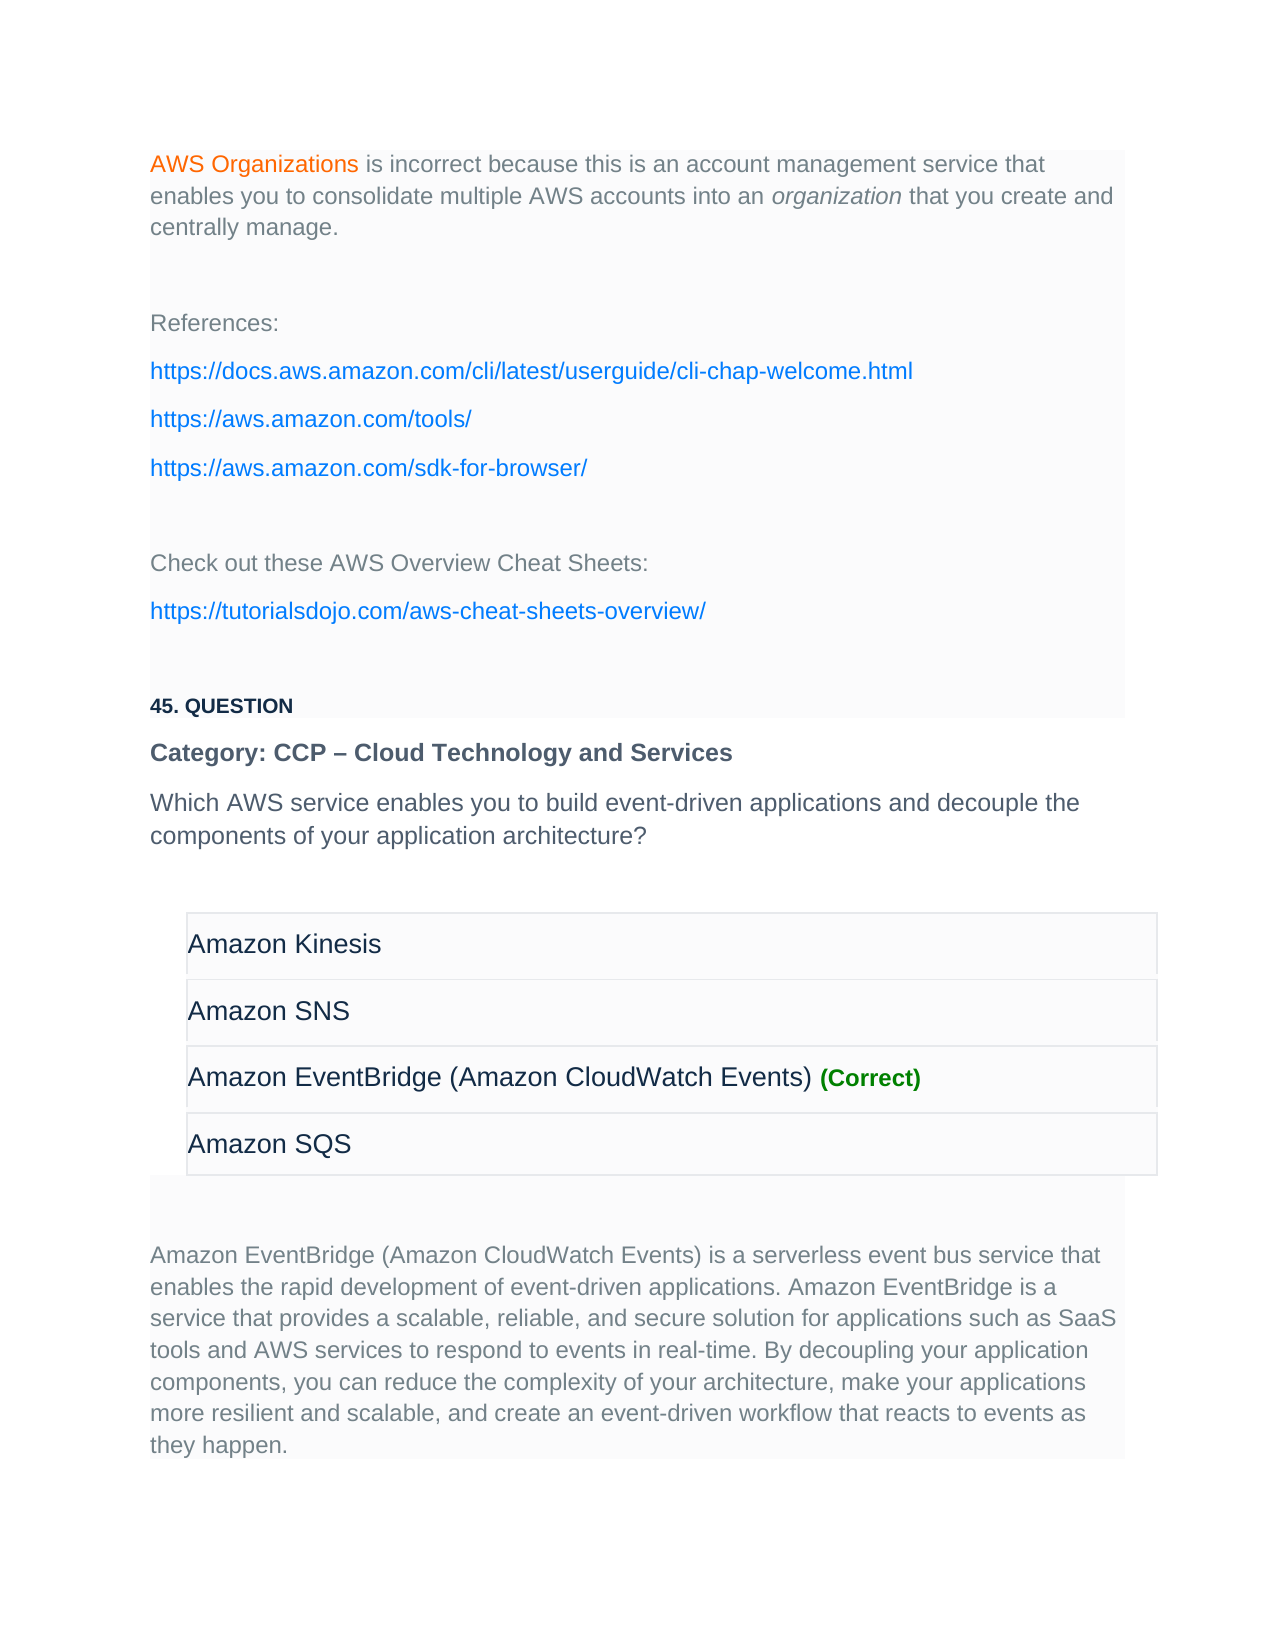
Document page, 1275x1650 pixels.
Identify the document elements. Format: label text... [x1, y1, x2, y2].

text Amazon EventBridge (Amazon CloudWatch Events) is a serverless event bus service that enables the rapid development of event-driven applications. Amazon EventBridge is a service that provides a scalable, reliable, and secure solution for applications such as SaaS tools and AWS services to respond to events in real-time. By decoupling your application components, you can reduce the complexity of your architecture, make your applications more resilient and scalable, and create an event-driven workflow that reacts to events as they happen. [150, 1241, 1125, 1459]
text https://tutorialsdojo.com/aws-cheat-sheets-overview/ [150, 597, 1125, 625]
text https://docs.aws.amazon.com/cli/latest/userguide/cli-chap-welcome.html [150, 357, 1125, 384]
list Amazon SNS [188, 980, 1156, 1041]
text https://aws.amazon.com/tools/ [150, 405, 1125, 433]
text 45. QUESTION [150, 694, 1125, 718]
text References: [150, 308, 1125, 336]
list Amazon Kinesis [188, 914, 1156, 974]
text Check out these AWS Overview Cheat Sheets: [150, 549, 1125, 576]
text Category: CCP – Cloud Technology and Services [150, 738, 1125, 767]
list Amazon EventBridge (Amazon CloudWatch Events) (Correct) [188, 1047, 1156, 1107]
text AWS Organizations is incorrect because this is an account management service that enables you to consolidate multiple AWS accounts into an organization that you create and centrally manage. [150, 150, 1125, 241]
list Amazon SQS [188, 1114, 1156, 1174]
text Which AWS service enables you to build event-driven applications and decouple the components of your application architecture? [150, 788, 1125, 849]
text https://aws.amazon.com/sdk-for-browser/ [150, 453, 1125, 481]
